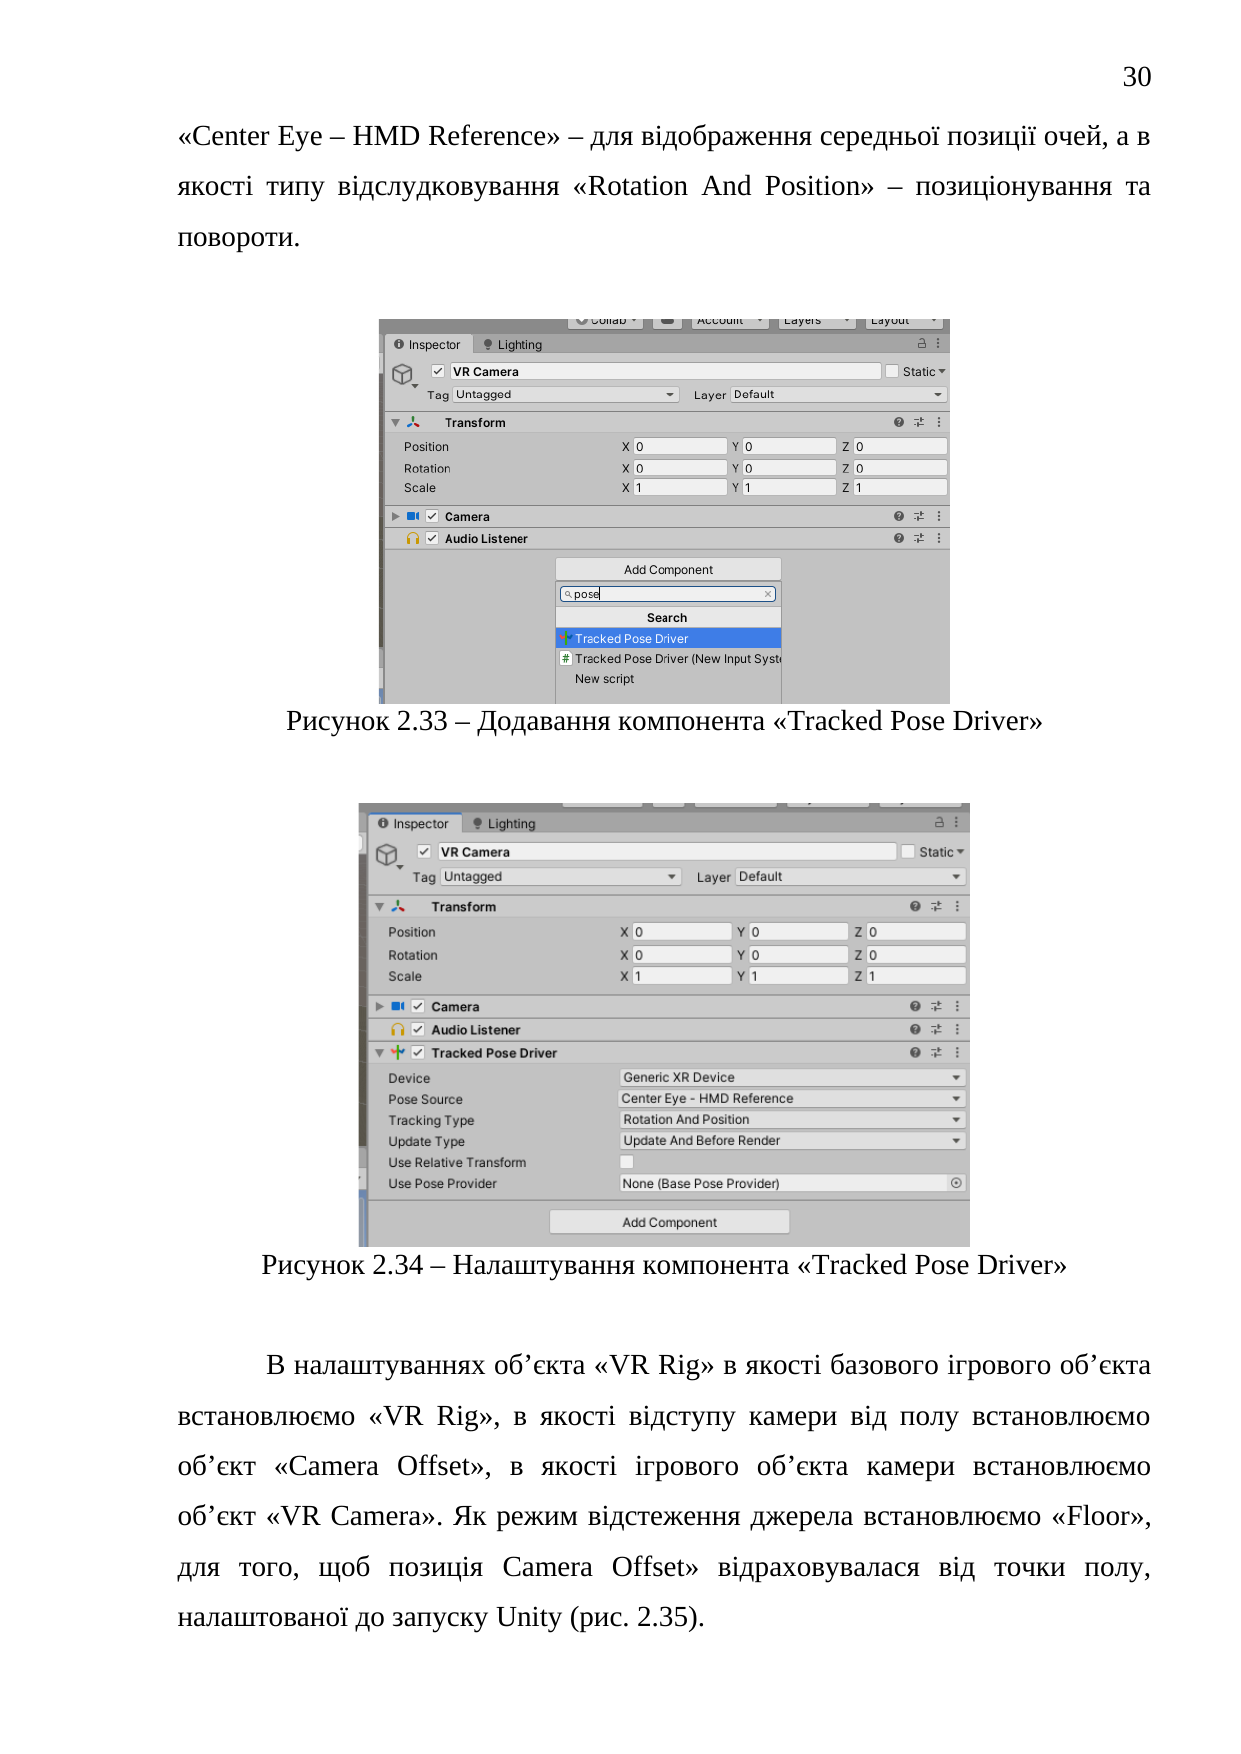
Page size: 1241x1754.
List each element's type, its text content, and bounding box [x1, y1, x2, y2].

text В налаштуваннях об’єкта «VR Rig» в якості базового ігрового об’єкта встановлюємо «VR Rig», в якості відступу камери від полу встановлюємо об’єкт «Camera Offset», в якості ігрового об’єкта камери встановлюємо об’єкт «VR Camera». Як режим відстеження джерела встановлюємо «Floor», для того, щоб позиція Camera Offset» відраховувалася від точки полу, налаштованої до запуску Unity (рис. 2.35). [177, 1347, 1152, 1632]
text Додавання компонента «Tracked Pose Driver» [177, 703, 1152, 737]
picture [358, 803, 970, 1247]
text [177, 118, 1152, 252]
text Налаштування компонента «Tracked Pose Driver» [177, 1247, 1152, 1280]
picture [378, 319, 950, 704]
